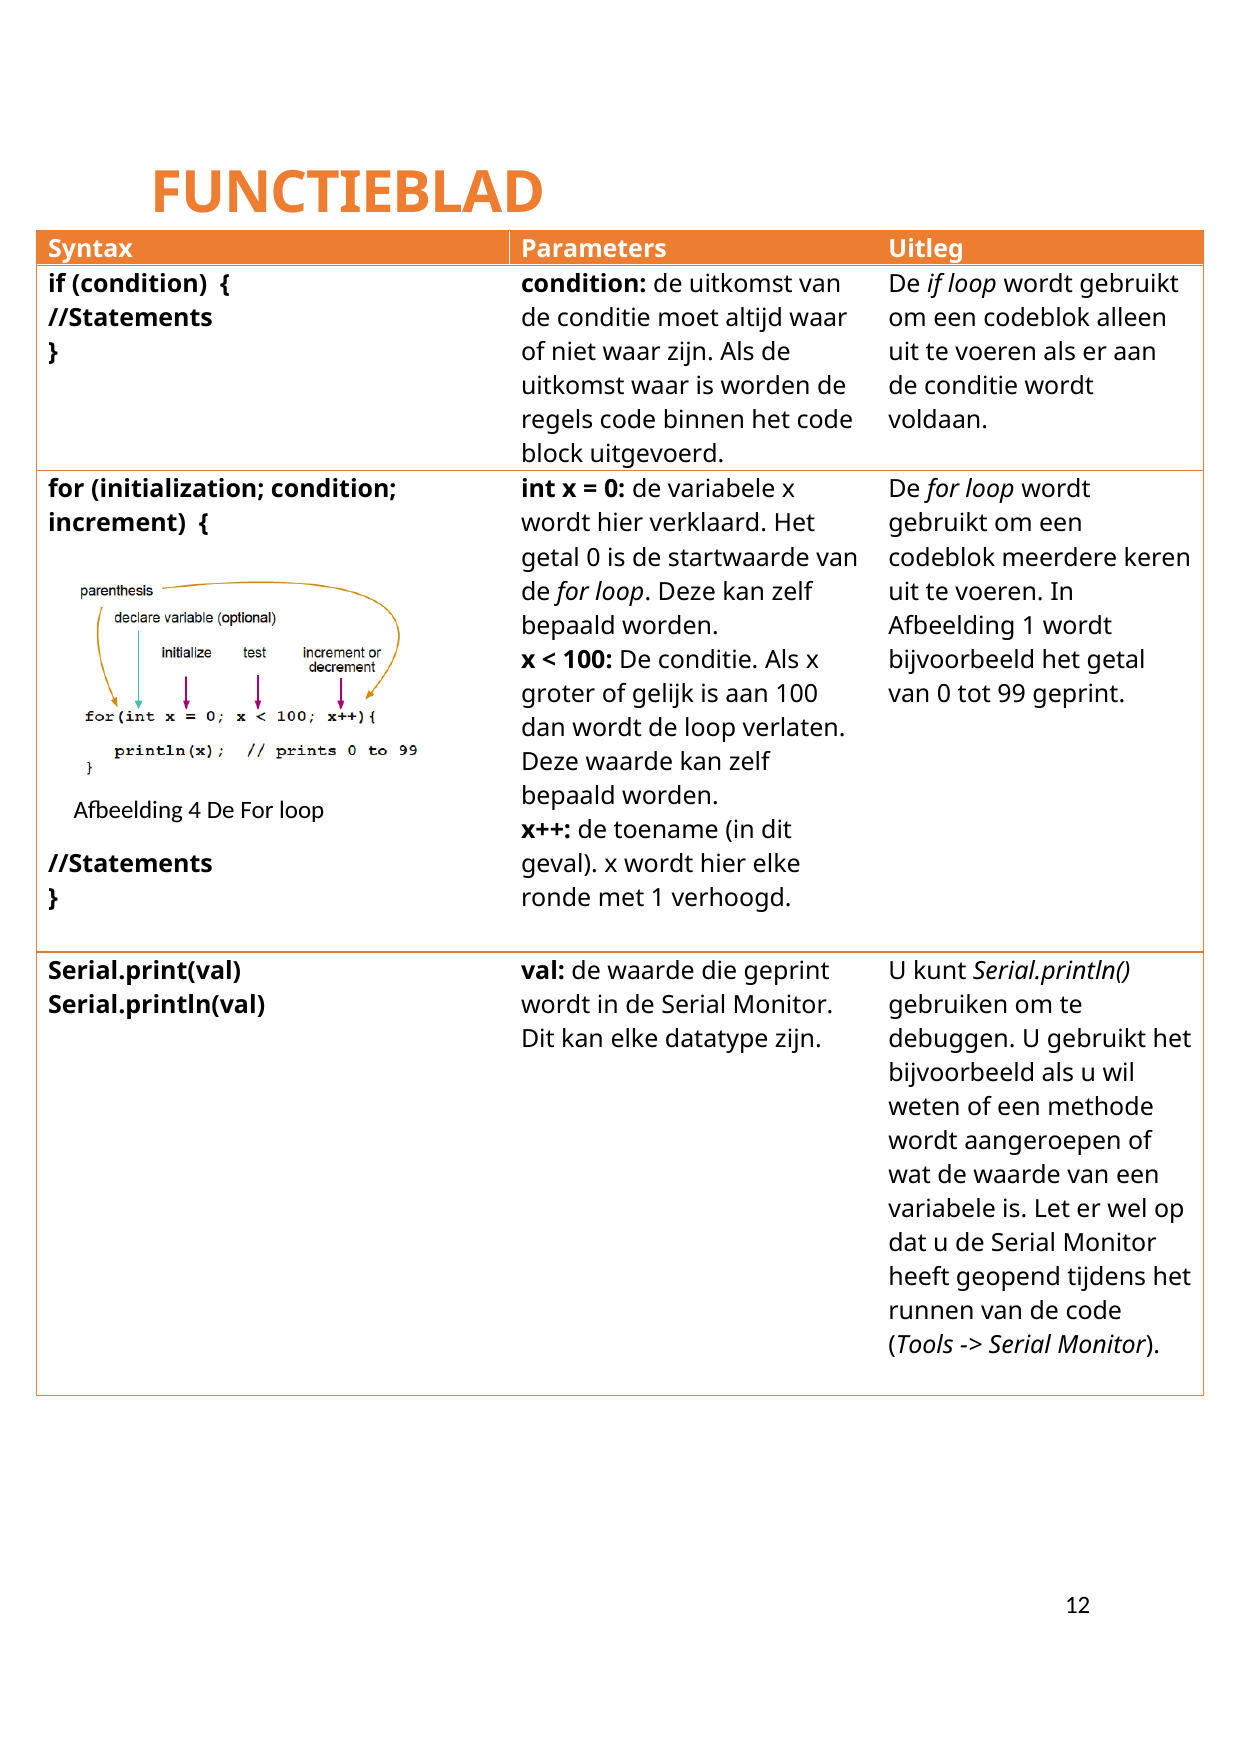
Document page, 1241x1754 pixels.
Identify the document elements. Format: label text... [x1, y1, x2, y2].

picture [59, 568, 438, 786]
table_header Parameters [510, 231, 877, 264]
table_cell for (initialization; condition; increment) { //Statements } [37, 471, 509, 951]
table_cell Serial.print(val) Serial.println(val) [37, 953, 509, 1395]
table_header Syntax [37, 231, 509, 264]
table_cell De if loop wordt gebruikt om een codeblok alleen uit te voeren als er aan de conditie wordt voldaan. [877, 266, 1203, 470]
table_cell U kunt Serial.println() gebruiken om te debuggen. U gebruikt het bijvoorbeeld als u wil weten of een methode wordt aangeroepen of wat de waarde van een variabele is. Let er wel op dat u de Serial Monitor heeft geopend tijdens het runnen van de code (Tools -> Serial Monitor). [877, 953, 1203, 1395]
table_cell De for loop wordt gebruikt om een codeblok meerdere keren uit te voeren. In Afbeelding 1 wordt bijvoorbeeld het getal van 0 tot 99 geprint. [877, 471, 1203, 951]
table_cell condition: de uitkomst van de conditie moet altijd waar of niet waar zijn. Als de uitkomst waar is worden de regels code binnen het code block uitgevoerd. [510, 266, 877, 470]
table_cell int x = 0: de variabele x wordt hier verklaard. Het getal 0 is de startwaarde van de for loop. Deze kan zelf bepaald worden. x < 100: De conditie. Als x groter of gelijk is aan 100 dan wordt de loop verlaten. Deze waarde kan zelf bepaald worden. x++: de toename (in dit geval). x wordt hier elke ronde met 1 verhoogd. [510, 471, 877, 951]
table_cell if (condition) { //Statements } [37, 266, 509, 470]
title Functieblad [150, 150, 1090, 229]
table_cell val: de waarde die geprint wordt in de Serial Monitor. Dit kan elke datatype zijn. [510, 953, 877, 1395]
table_header Uitleg [877, 231, 1203, 264]
